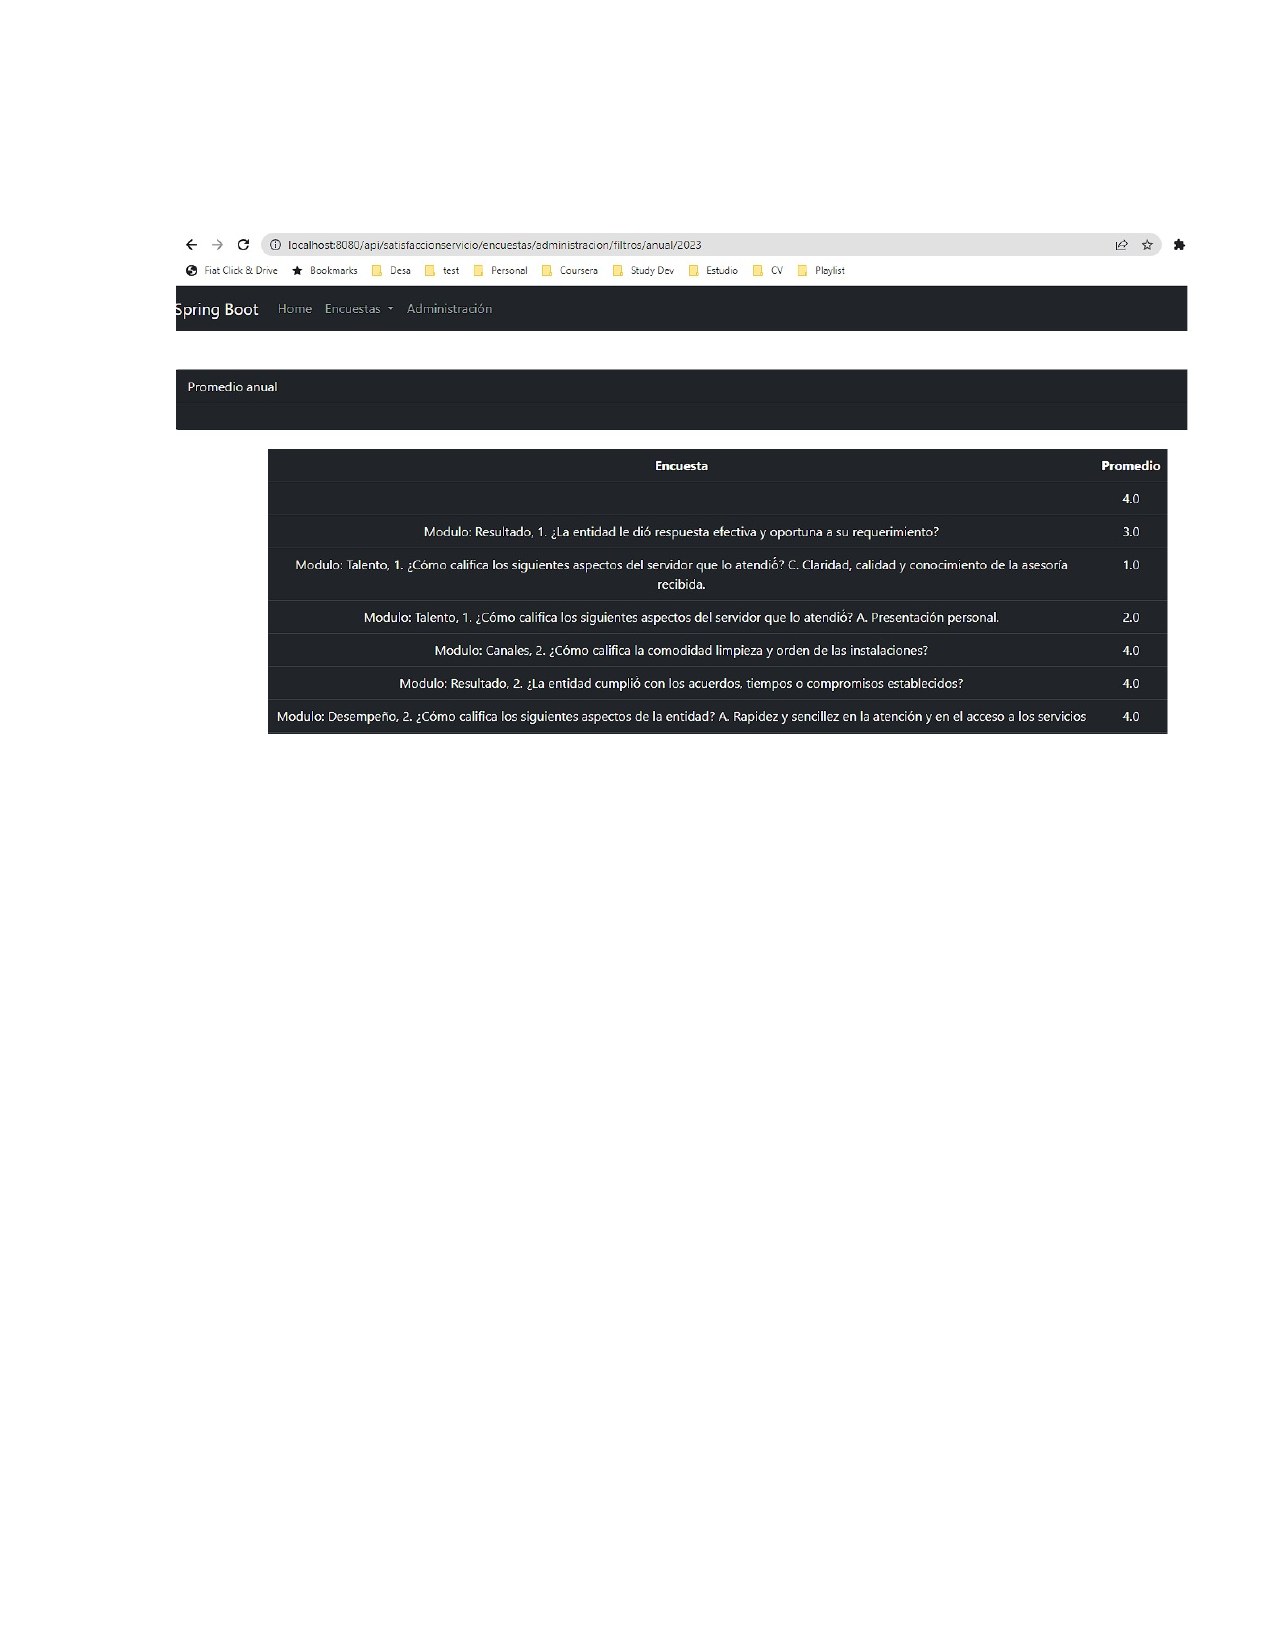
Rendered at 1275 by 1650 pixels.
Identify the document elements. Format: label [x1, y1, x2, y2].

picture [176, 233, 1188, 734]
